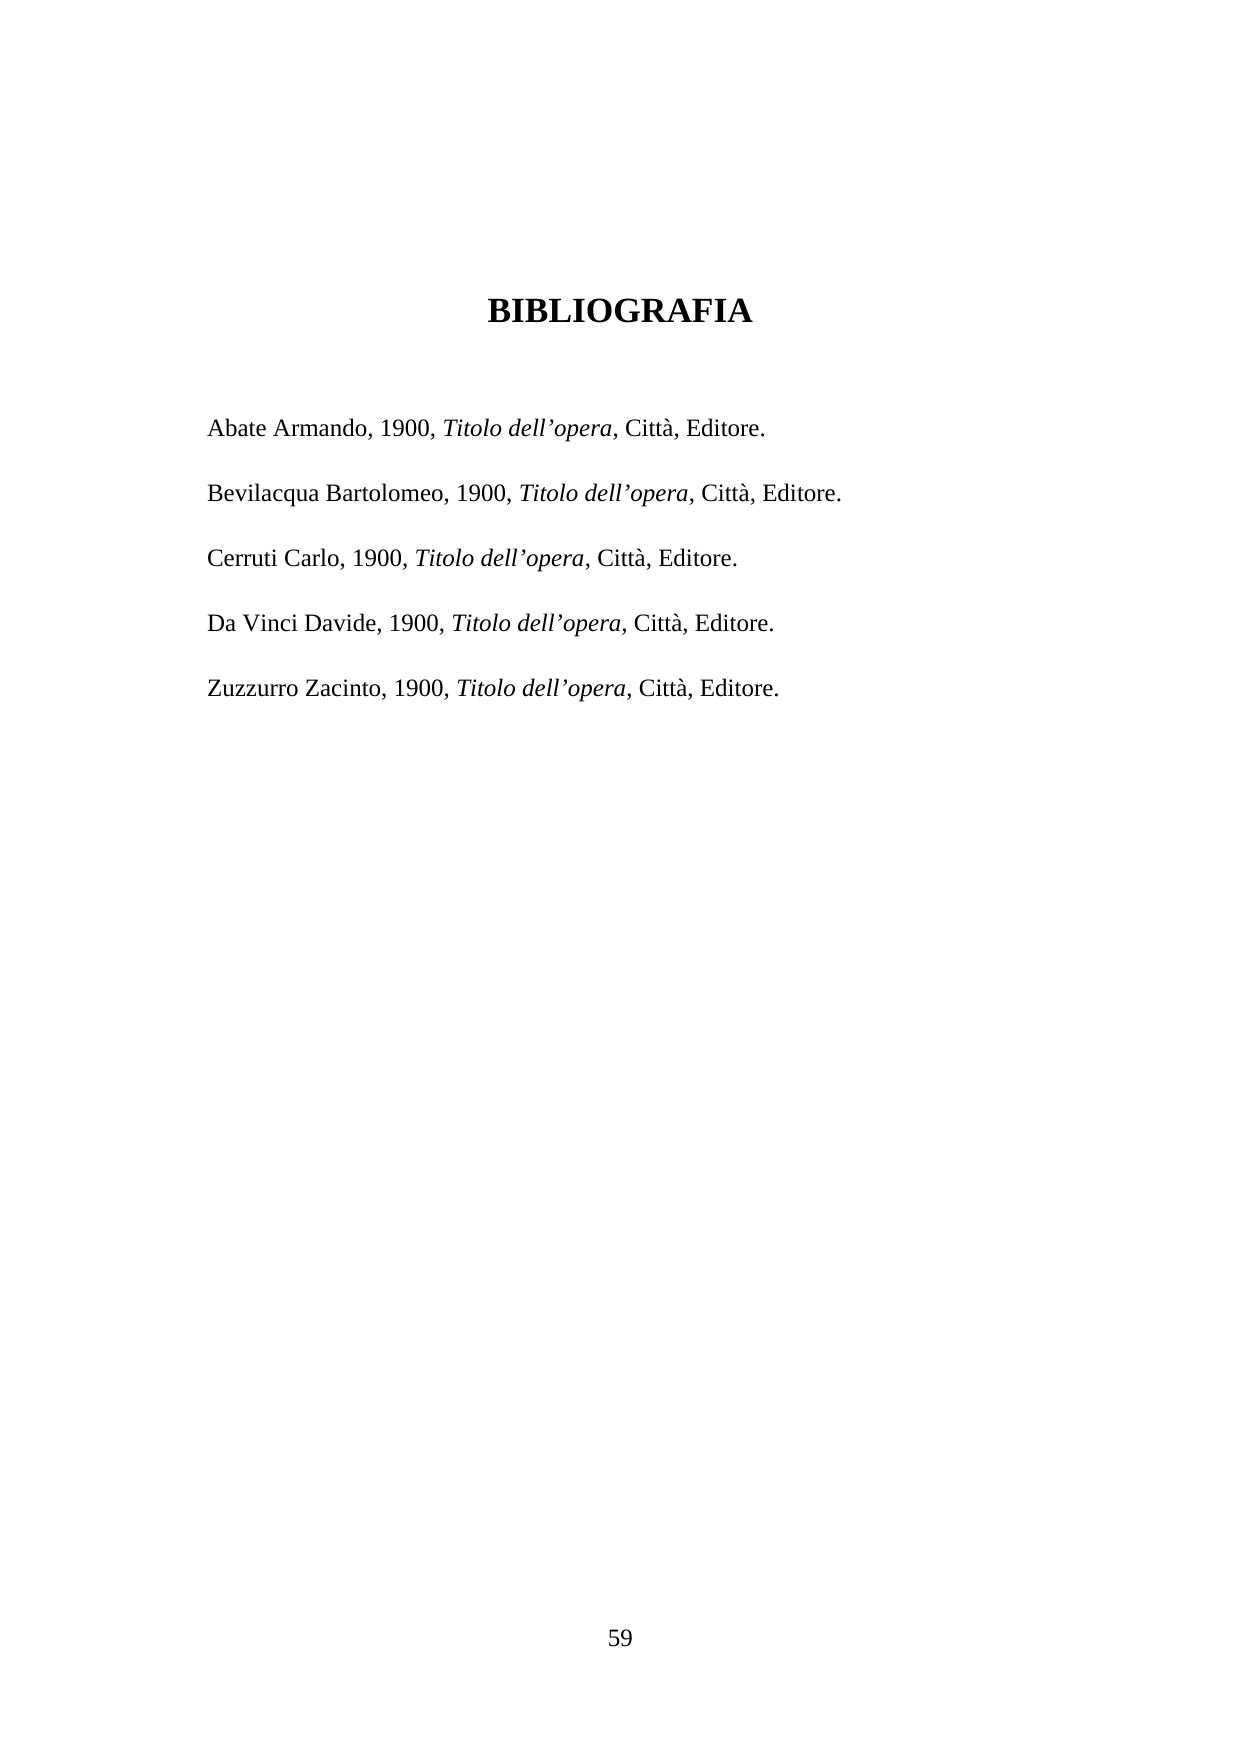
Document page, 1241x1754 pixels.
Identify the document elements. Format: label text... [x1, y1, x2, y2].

text Bevilacqua Bartolomeo, 1900, Titolo dell’opera, Città, Editore. [207, 478, 1033, 507]
subtitle BIBLIOGRAFIA [207, 290, 1033, 331]
text Abate Armando, 1900, Titolo dell’opera, Città, Editore. [207, 413, 1033, 442]
text Zuzzurro Zacinto, 1900, Titolo dell’opera, Città, Editore. [207, 673, 1033, 702]
text Da Vinci Davide, 1900, Titolo dell’opera, Città, Editore. [207, 608, 1033, 637]
text Cerruti Carlo, 1900, Titolo dell’opera, Città, Editore. [207, 543, 1033, 572]
